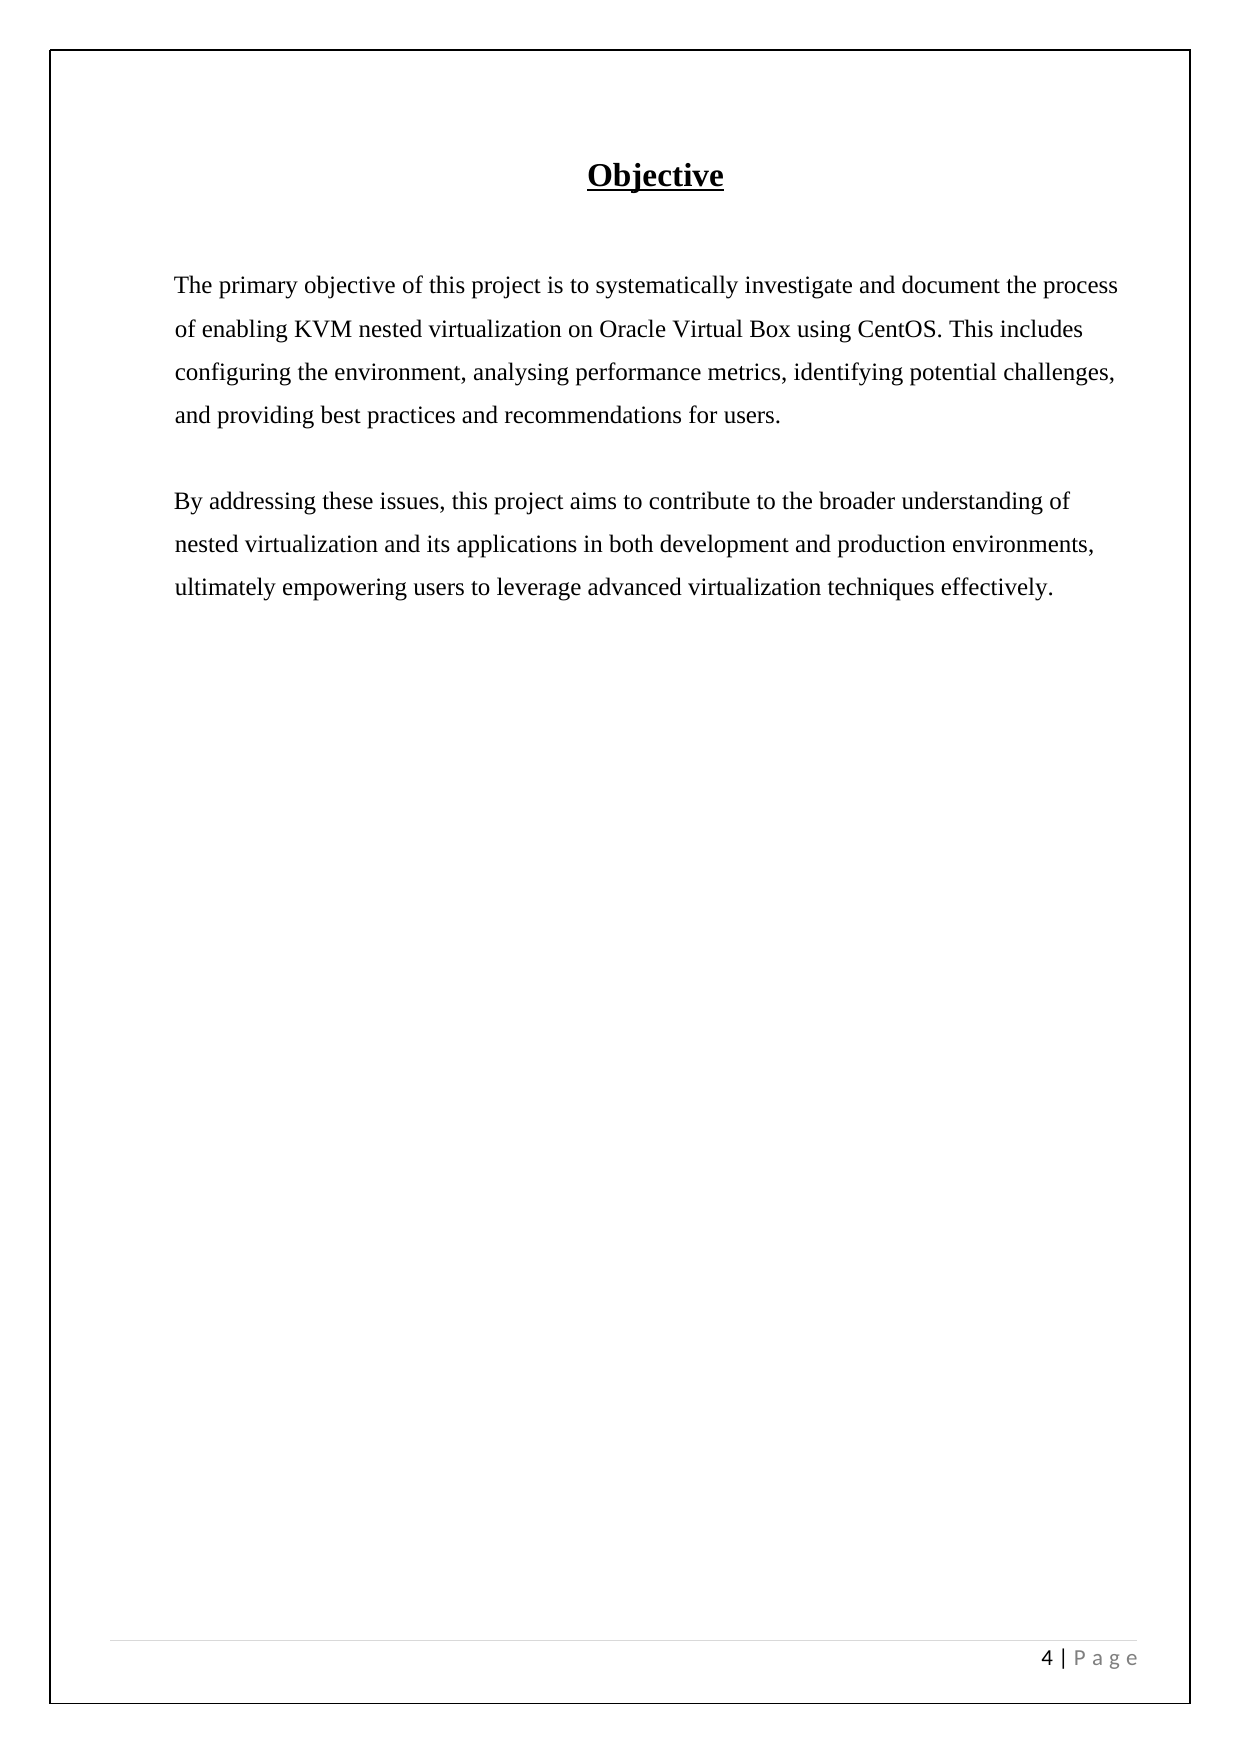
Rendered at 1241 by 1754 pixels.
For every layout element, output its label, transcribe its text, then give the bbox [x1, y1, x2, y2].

text Objective [173, 156, 1137, 194]
text The primary objective of this project is to systematically investigate and document the process of enabling KVM nested virtualization on Oracle Virtual Box using CentOS. This includes configuring the environment, analysing performance metrics, identifying potential challenges, and providing best practices and recommendations for users. [173, 271, 1137, 429]
text By addressing these issues, this project aims to contribute to the broader understanding of nested virtualization and its applications in both development and production environments, ultimately empowering users to leverage advanced virtualization techniques effectively. [173, 486, 1137, 601]
